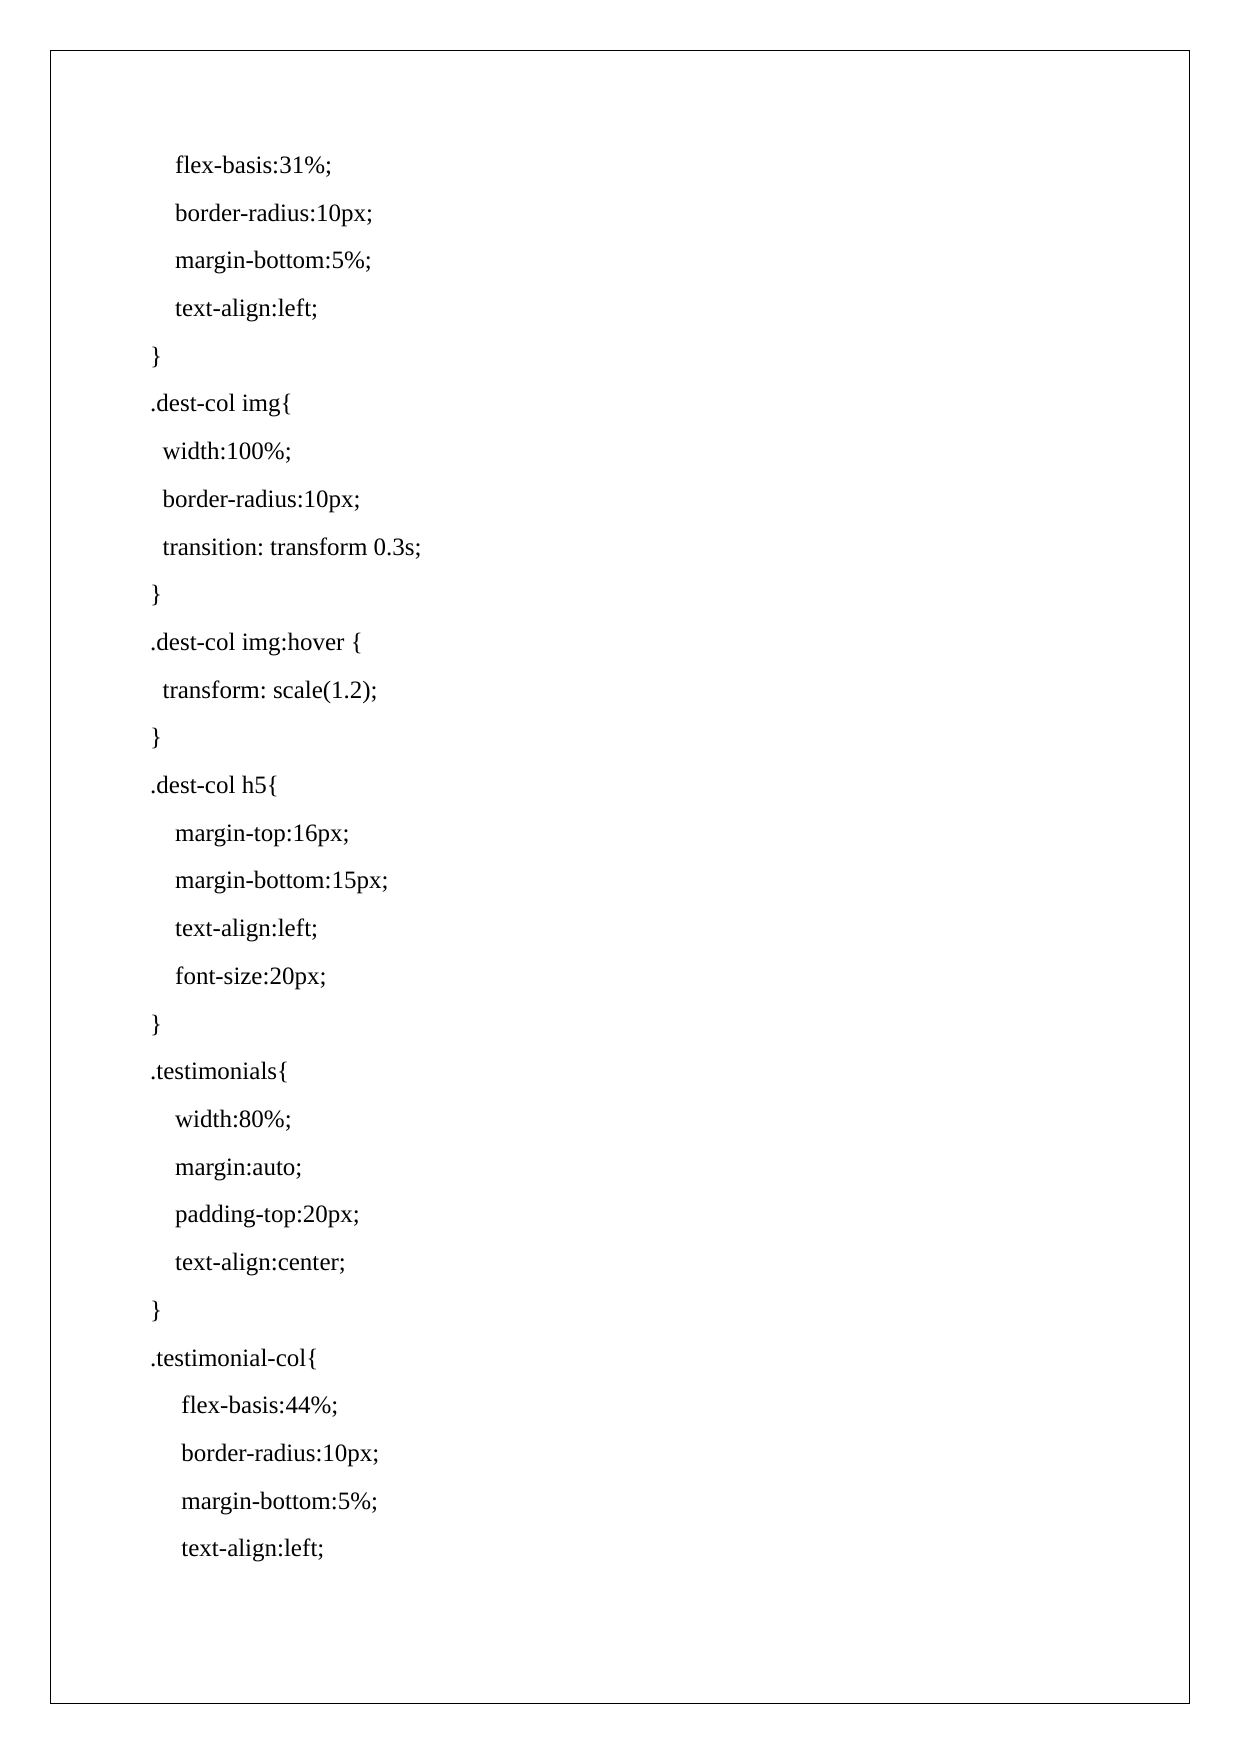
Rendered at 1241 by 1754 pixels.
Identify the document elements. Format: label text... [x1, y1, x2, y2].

text border-radius:10px; [150, 198, 1090, 226]
text } [150, 1009, 1090, 1037]
text margin-bottom:5%; [150, 1486, 1090, 1514]
text text-align:left; [150, 293, 1090, 322]
text } [150, 1295, 1090, 1324]
text margin:auto; [150, 1152, 1090, 1181]
text } [150, 341, 1090, 369]
text flex-basis:44%; [150, 1390, 1090, 1419]
text border-radius:10px; [150, 1438, 1090, 1467]
text } [150, 579, 1090, 608]
text margin-bottom:15px; [150, 866, 1090, 894]
text transform: scale(1.2); [150, 675, 1090, 703]
text margin-top:16px; [150, 818, 1090, 847]
text .testimonials{ [150, 1056, 1090, 1085]
text flex-basis:31%; [150, 150, 1090, 179]
text padding-top:20px; [150, 1199, 1090, 1228]
text .dest-col img{ [150, 388, 1090, 417]
text } [150, 722, 1090, 751]
text width:100%; [150, 436, 1090, 465]
text text-align:center; [150, 1247, 1090, 1276]
text .dest-col img:hover { [150, 627, 1090, 656]
text transition: transform 0.3s; [150, 532, 1090, 560]
text text-align:left; [150, 1533, 1090, 1562]
text margin-bottom:5%; [150, 245, 1090, 274]
text width:80%; [150, 1104, 1090, 1133]
text font-size:20px; [150, 961, 1090, 990]
text text-align:left; [150, 913, 1090, 942]
text .testimonial-col{ [150, 1343, 1090, 1371]
text border-radius:10px; [150, 484, 1090, 513]
text .dest-col h5{ [150, 770, 1090, 799]
